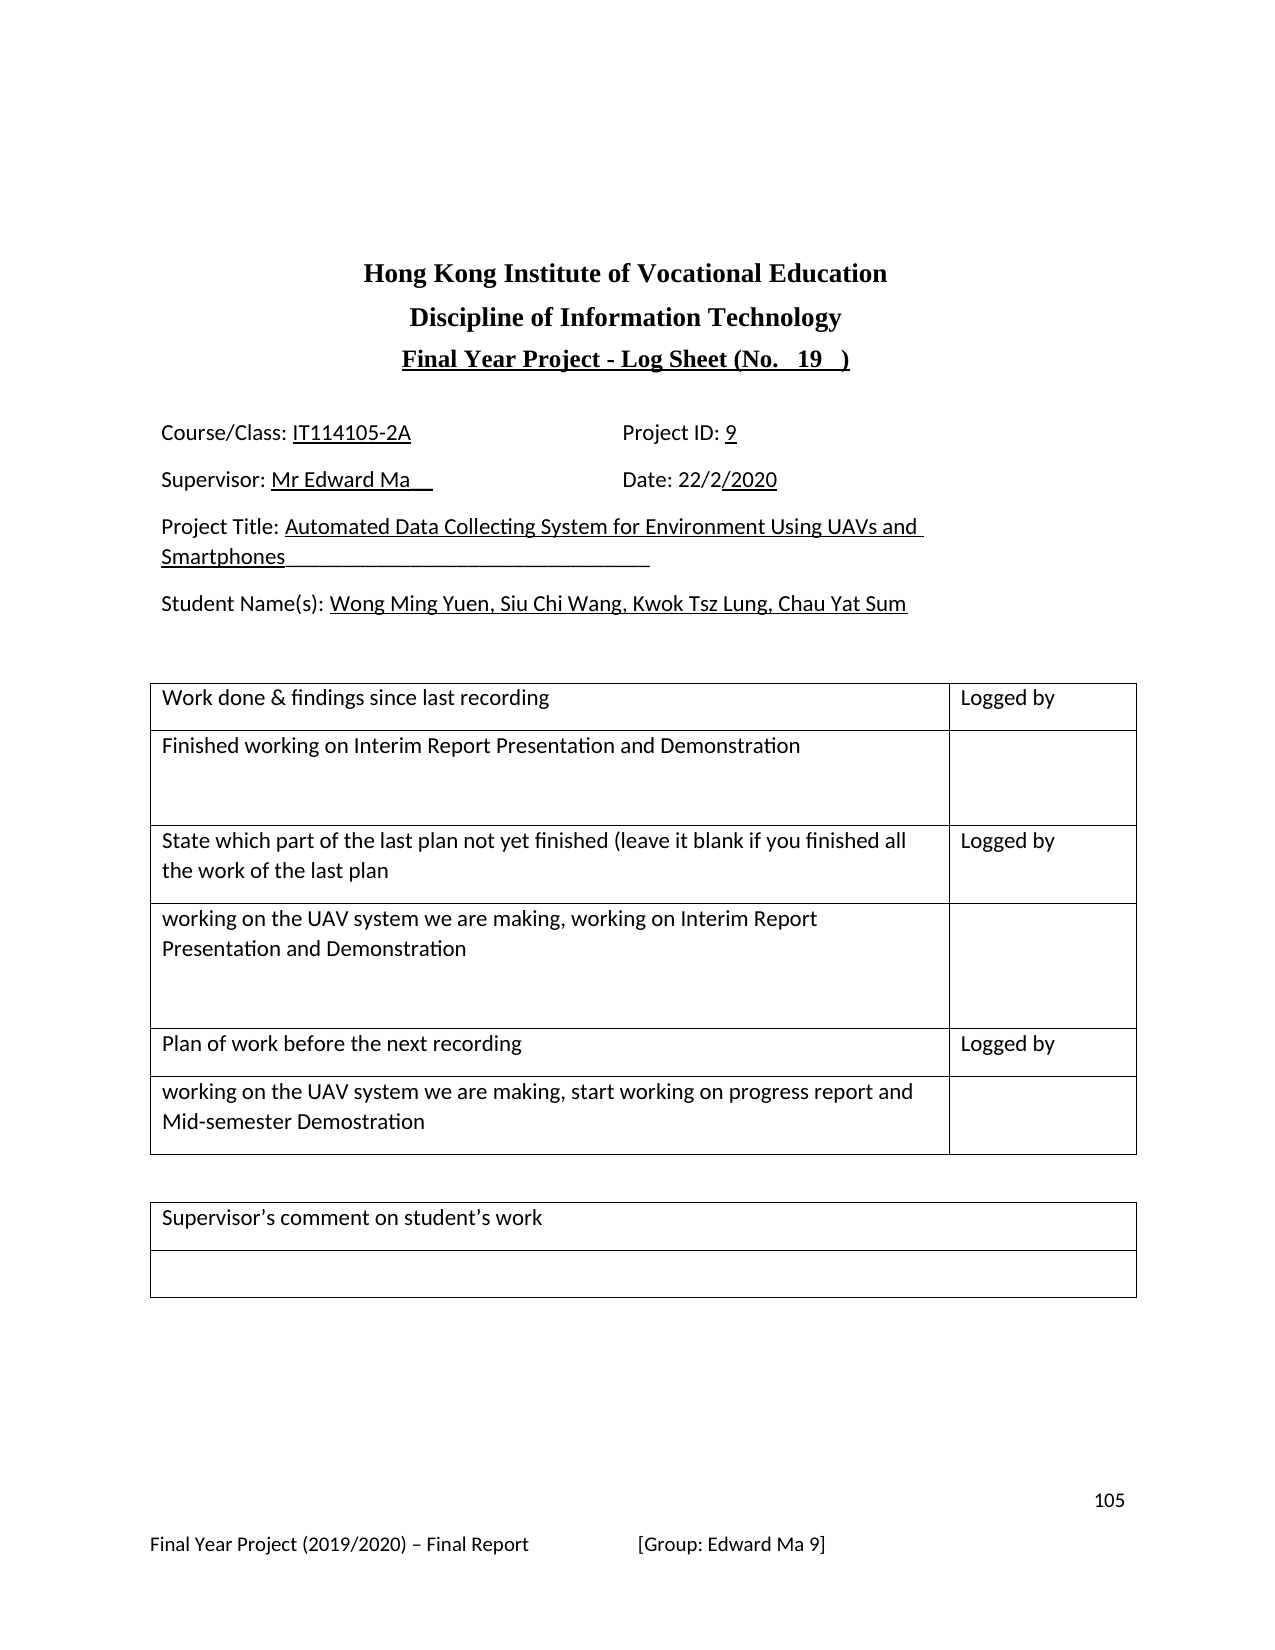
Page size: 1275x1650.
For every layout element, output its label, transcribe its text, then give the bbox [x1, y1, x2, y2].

table_cell Project Title: Automated Data Collecting System for Environment Using UAVs and Smartphones________________________________ [150, 512, 1072, 589]
table_cell Student Name(s): Wong Ming Yuen, Siu Chi Wang, Kwok Tsz Lung, Chau Yat Sum [150, 589, 1072, 636]
table_header Project ID: 9 [611, 418, 1072, 465]
table_cell Date: 22/2/2020 [611, 465, 1072, 512]
text Discipline of Information Technology [150, 301, 1101, 332]
text Final Year Project - Log Sheet (No. 19 ) [150, 344, 1101, 373]
table_cell [950, 731, 1136, 825]
table_cell working on the UAV system we are making, working on Interim Report Presentation and Demonstration [151, 904, 949, 1028]
table_cell State which part of the last plan not yet finished (leave it blank if you finished all the work of the last plan [151, 826, 949, 903]
table_cell Supervisor: Mr Edward Ma__ [150, 465, 611, 512]
table_cell Finished working on Interim Report Presentation and Demonstration [151, 731, 949, 825]
table_cell Plan of work before the next recording [151, 1029, 949, 1076]
table_cell [950, 1077, 1136, 1154]
table_cell working on the UAV system we are making, start working on progress report and Mid-semester Demostration [151, 1077, 949, 1154]
text Hong Kong Institute of Vocational Education [150, 257, 1101, 288]
table_header Supervisor’s comment on student’s work [151, 1203, 1136, 1249]
table_cell [151, 1251, 1136, 1297]
table_header Logged by [950, 684, 1136, 730]
table_cell [950, 904, 1136, 1028]
table_cell Logged by [950, 1029, 1136, 1076]
table_header Course/Class: IT114105-2A [150, 418, 611, 465]
table_cell Logged by [950, 826, 1136, 903]
table_header Work done & findings since last recording [151, 684, 949, 730]
